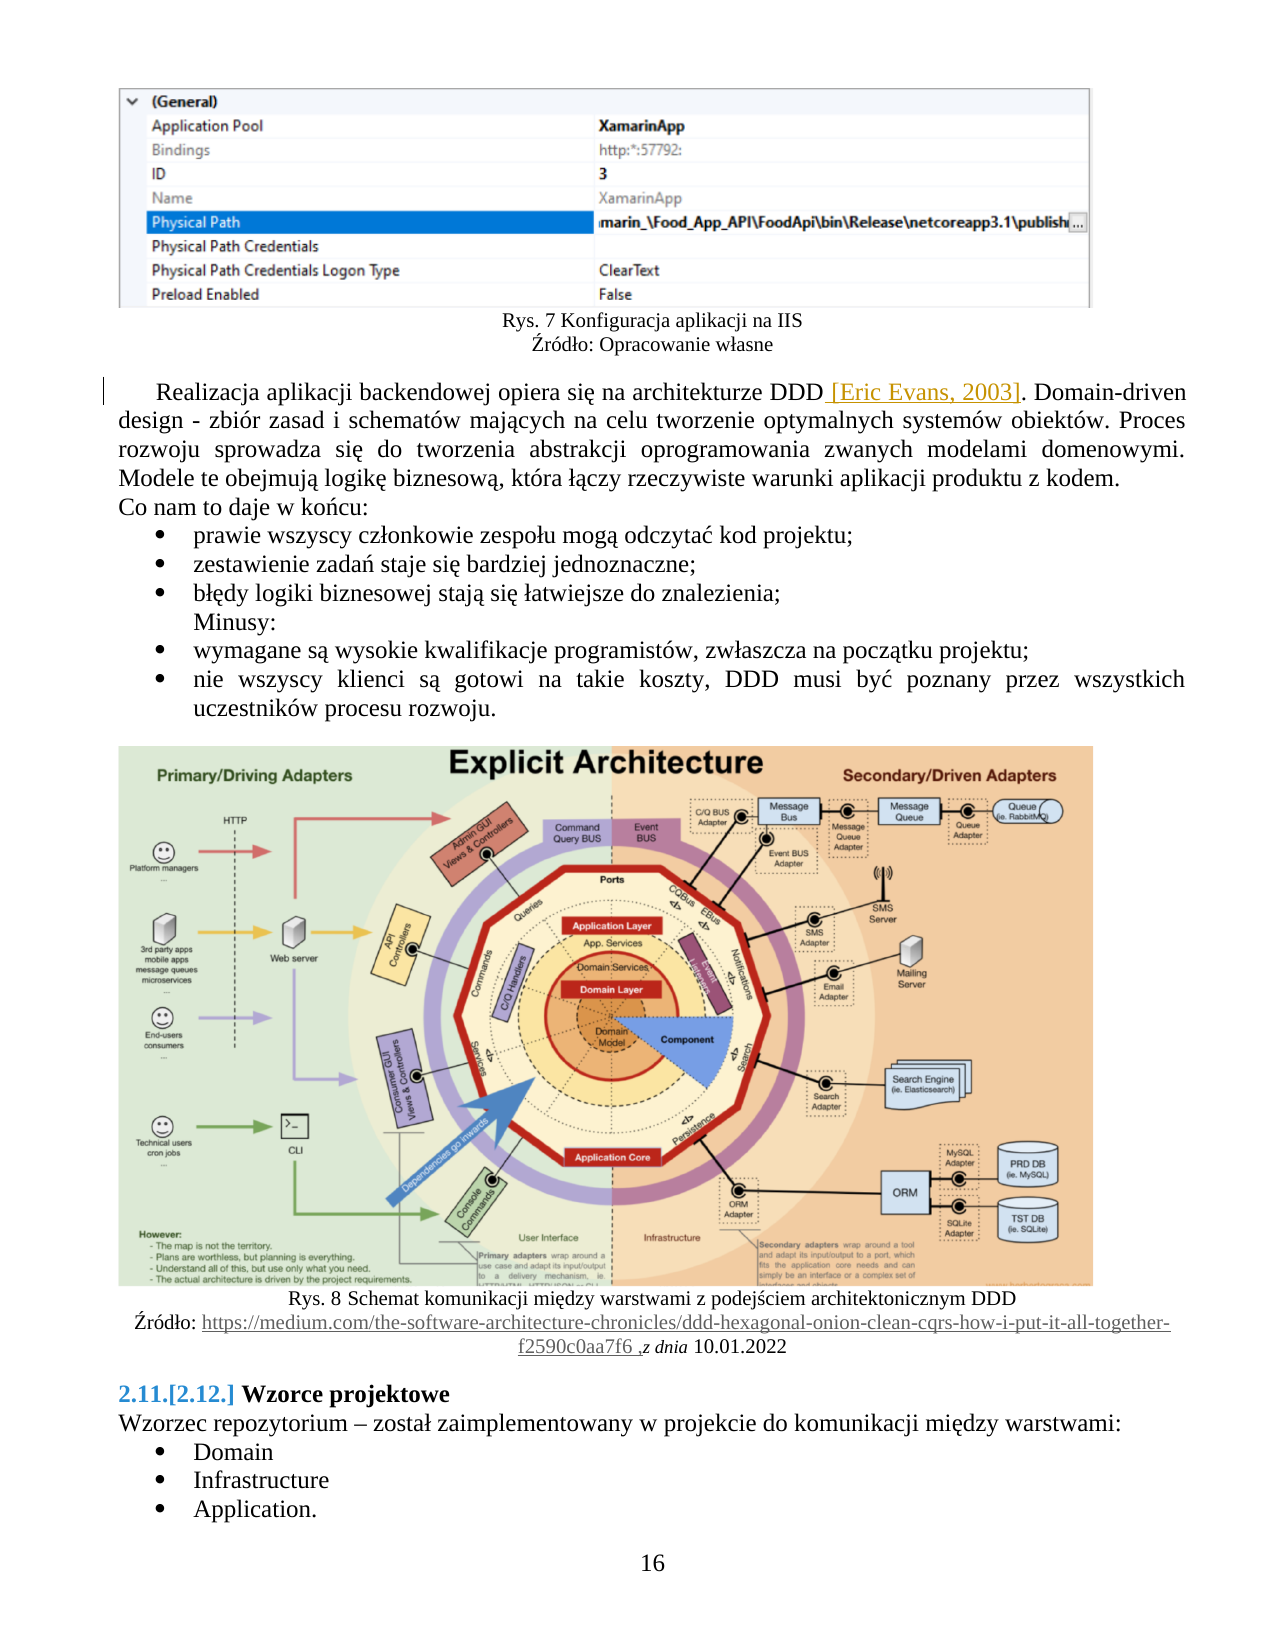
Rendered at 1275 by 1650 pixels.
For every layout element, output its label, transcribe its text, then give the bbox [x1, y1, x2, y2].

picture [118, 88, 1094, 308]
text Rys. 7 Konfiguracja aplikacji na IIS Źródło: Opracowanie własne [118, 308, 1186, 356]
list nie wszyscy klienci są gotowi na takie koszty, DDD musi być poznany przez wszystkich uczestników procesu rozwoju. [156, 664, 1186, 722]
list wymagane są wysokie kwalifikacje programistów, zwłaszcza na początku projektu; [156, 635, 1186, 664]
list Application. [156, 1494, 1186, 1523]
text Minusy: [193, 607, 1186, 635]
text Rys. 8 Schemat komunikacji między warstwami z podejściem architektonicznym DDD Źródło: https://medium.com/the-software-architecture-chronicles/ddd-hexagonal-onion-clean-cqrs-how-i-put-it-all-together-f2590c0aa7f6 ,z dnia 10.01.2022 [118, 1286, 1186, 1358]
subtitle Wzorce projektowe [118, 1379, 1186, 1408]
list Infrastructure [156, 1465, 1186, 1494]
list Domain [156, 1437, 1186, 1465]
list błędy logiki biznesowej stają się łatwiejsze do znalezienia; [156, 578, 1186, 607]
list zestawienie zadań staje się bardziej jednoznaczne; [156, 549, 1186, 578]
text Realizacja aplikacji backendowej opiera się na architekturze DDD. Domain-driven design - zbiór zasad i schematów mających na celu tworzenie optymalnych systemów obiektów. Proces rozwoju sprowadza się do tworzenia abstrakcji oprogramowania zwanych modelami domenowymi. Modele te obejmują logikę biznesową, która łączy rzeczywiste warunki aplikacji produktu z kodem. [118, 377, 1186, 492]
text Co nam to daje w końcu: [118, 492, 1186, 520]
list prawie wszyscy członkowie zespołu mogą odczytać kod projektu; [156, 520, 1186, 549]
picture [118, 746, 1094, 1287]
text Wzorzec repozytorium – został zaimplementowany w projekcie do komunikacji między warstwami: [118, 1408, 1186, 1437]
